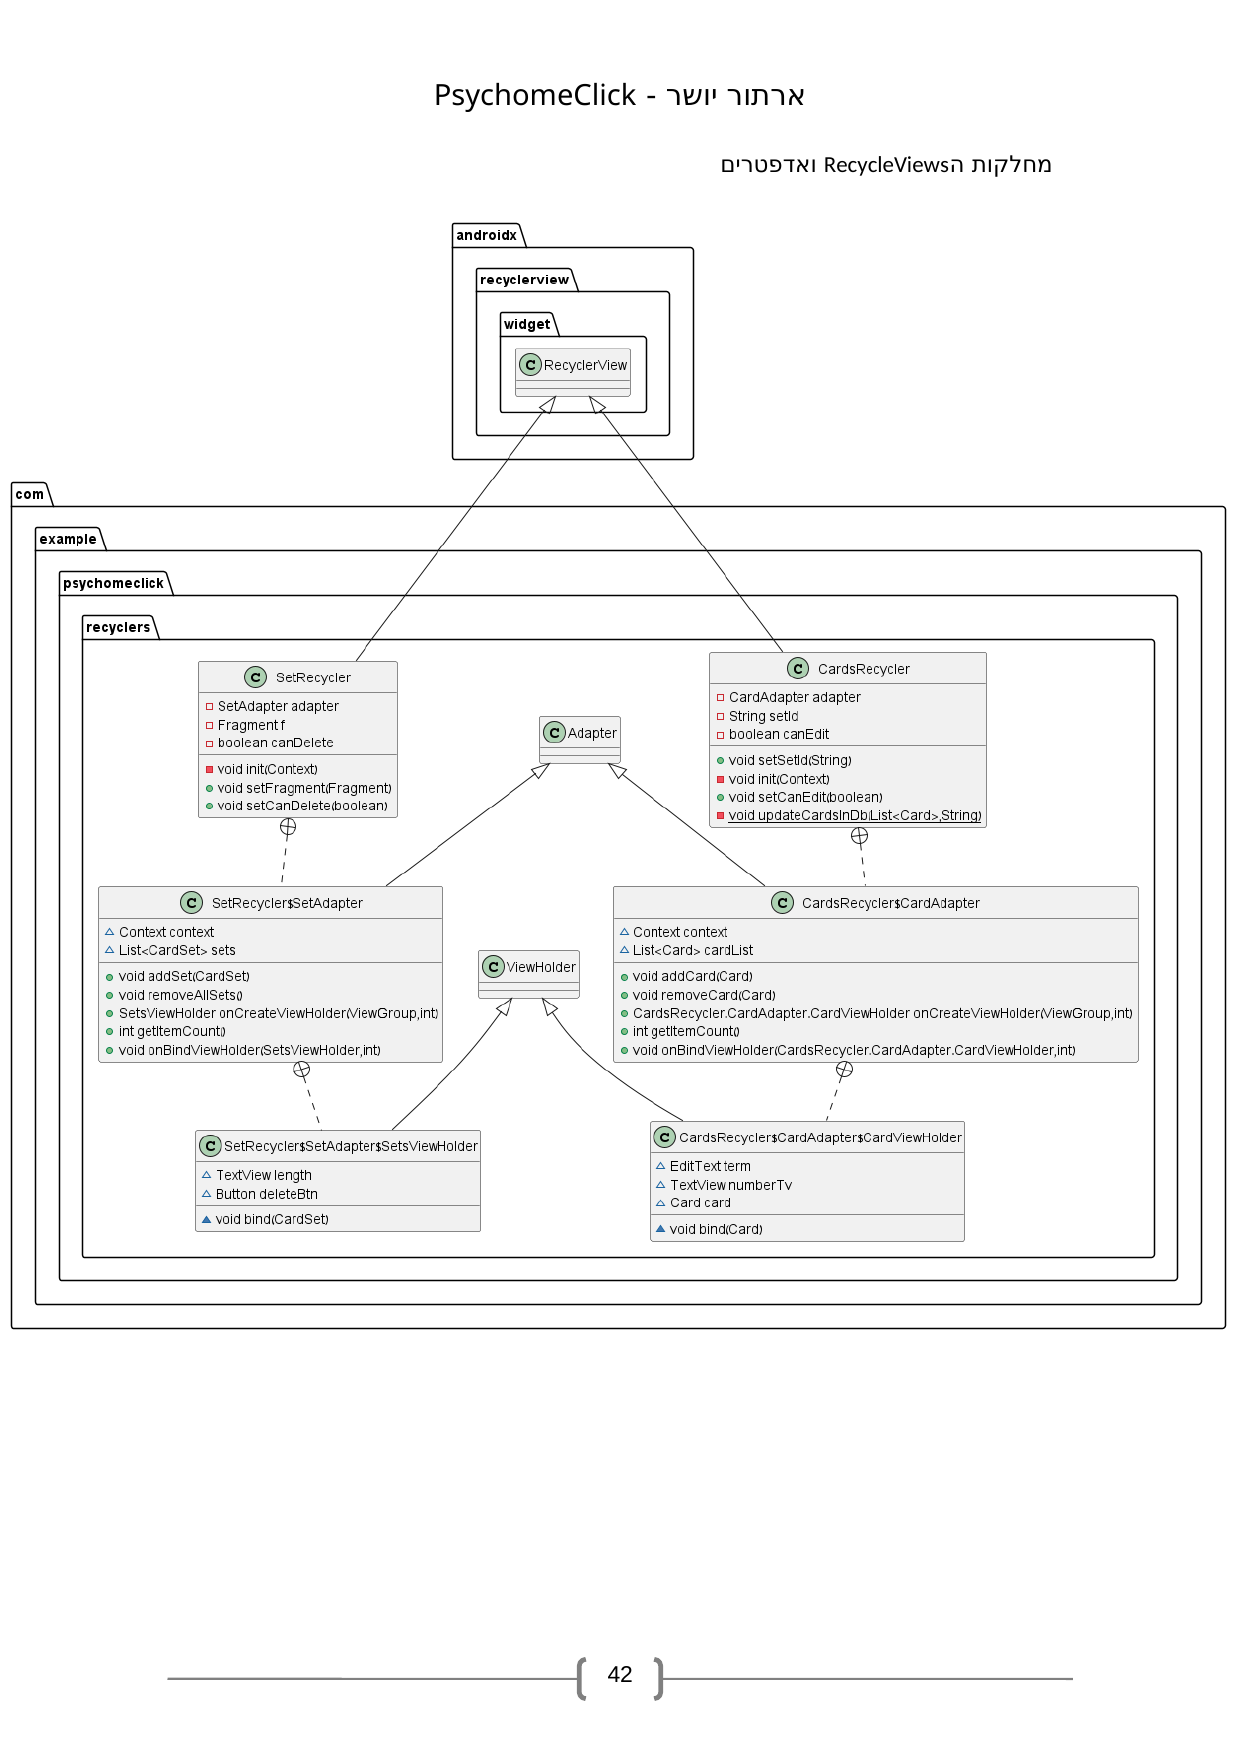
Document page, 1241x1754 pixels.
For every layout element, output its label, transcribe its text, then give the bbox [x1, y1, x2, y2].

picture [5, 217, 1230, 1333]
text מחלקות הRecycleViews ואדפטרים [187, 150, 1053, 178]
